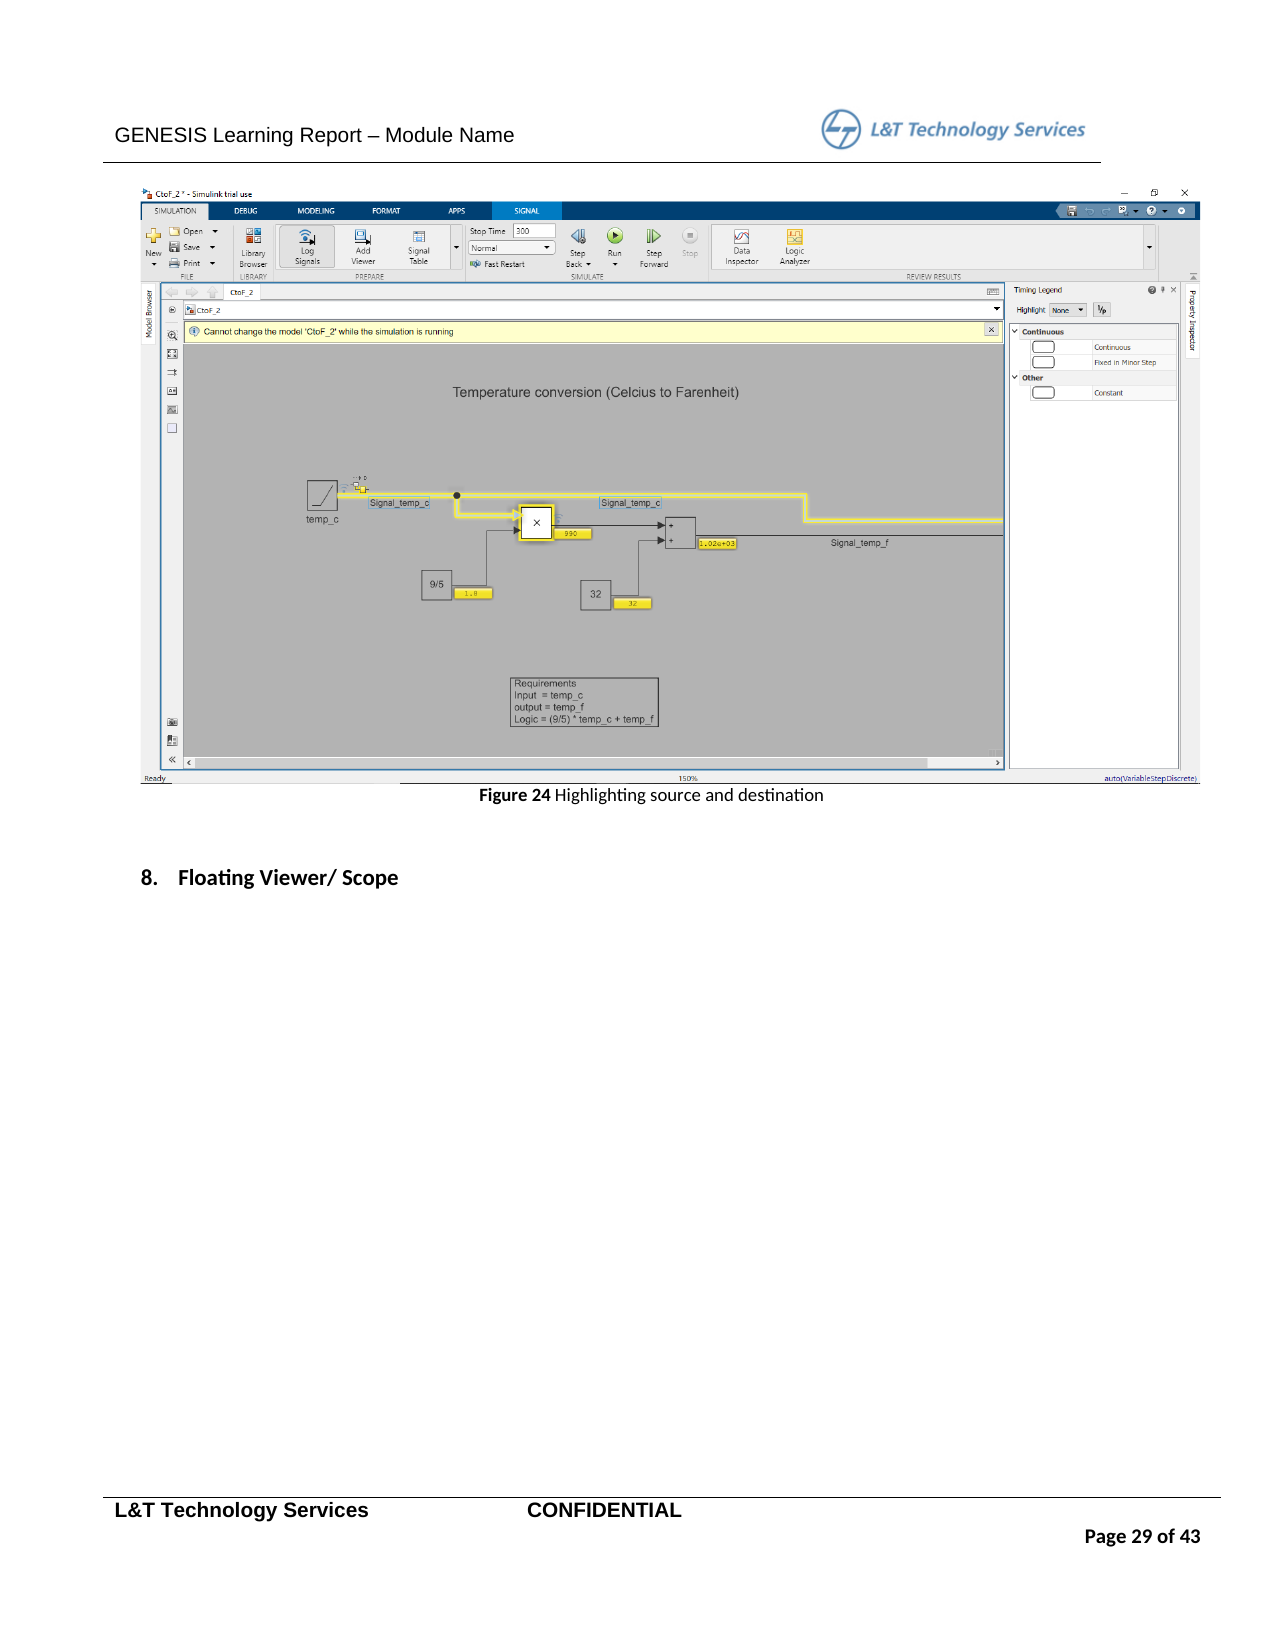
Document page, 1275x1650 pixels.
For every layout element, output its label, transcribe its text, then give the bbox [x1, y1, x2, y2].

list Floating Viewer/ Scope [141, 863, 1162, 891]
picture [140, 186, 1200, 784]
text Figure 24 Highlighting source and destination [103, 784, 1162, 807]
